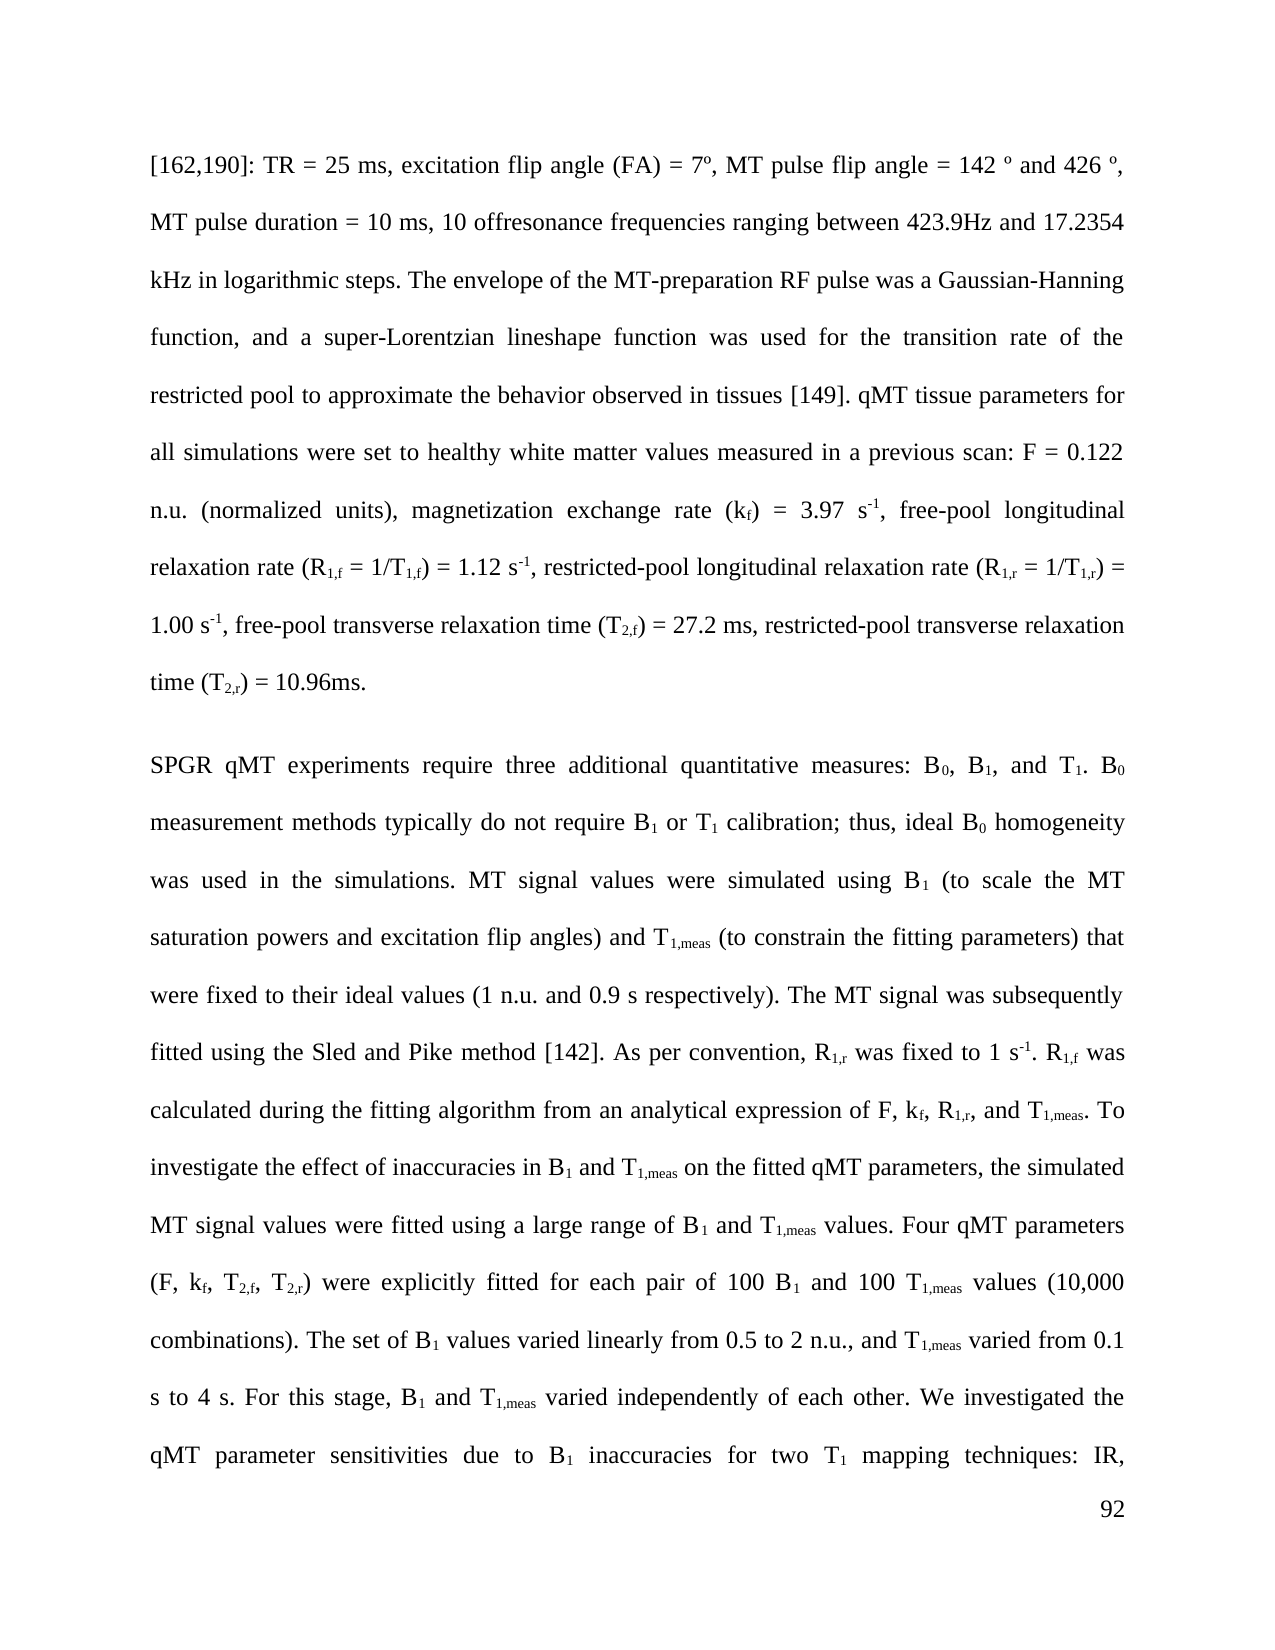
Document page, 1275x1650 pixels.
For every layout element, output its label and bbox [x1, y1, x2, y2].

text [150, 150, 1125, 696]
text [150, 750, 1125, 1469]
